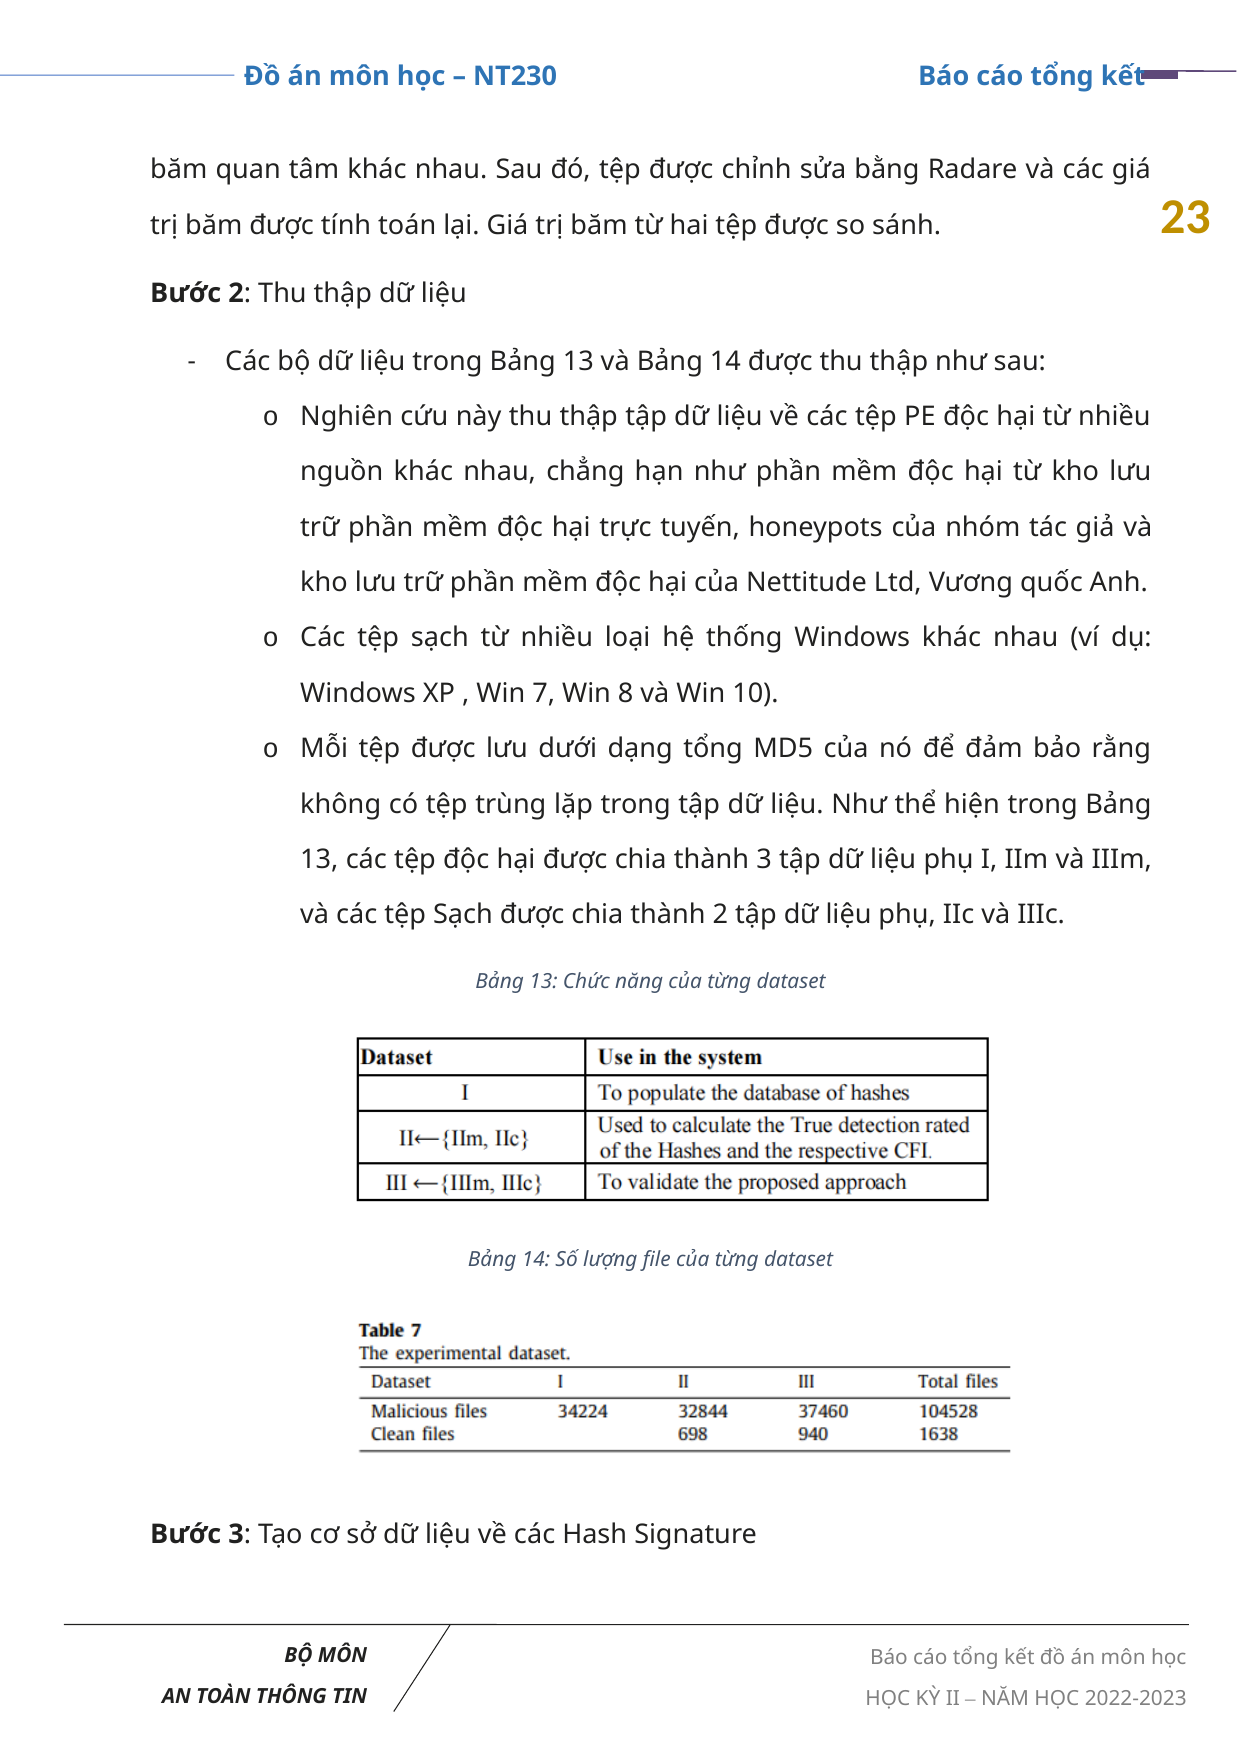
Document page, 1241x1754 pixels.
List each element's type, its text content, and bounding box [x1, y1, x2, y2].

list Các bộ dữ liệu trong Bảng 13 và Bảng 14 được thu thập như sau: [187, 341, 1153, 378]
picture [350, 1030, 1029, 1209]
text Bảng 13: Chức năng của từng dataset [150, 967, 1153, 995]
picture [345, 1307, 1033, 1480]
text Bảng 14: Số lượng file của từng dataset [150, 1244, 1153, 1272]
list Mỗi tệp được lưu dưới dạng tổng MD5 của nó để đảm bảo rằng không có tệp trùng lặp trong tập dữ liệu. Như thể hiện trong Bảng 13, các tệp độc hại được chia thành 3 tập dữ liệu phụ I, IIm và IIIm, và các tệp Sạch được chia thành 2 tập dữ liệu phụ, IIc và IIIc. [262, 728, 1153, 932]
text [150, 150, 1153, 242]
list Các tệp sạch từ nhiều loại hệ thống Windows khác nhau (ví dụ: Windows XP , Win 7, Win 8 và Win 10). [262, 618, 1153, 710]
list Nghiên cứu này thu thập tập dữ liệu về các tệp PE độc hại từ nhiều nguồn khác nhau, chẳng hạn như phần mềm độc hại từ kho lưu trữ phần mềm độc hại trực tuyến, honeypots của nhóm tác giả và kho lưu trữ phần mềm độc hại của Nettitude Ltd, Vương quốc Anh. [262, 396, 1153, 599]
text Bước 2: Thu thập dữ liệu [150, 273, 1153, 310]
text Bước 3: Tạo cơ sở dữ liệu về các Hash Signature [150, 1515, 1153, 1552]
